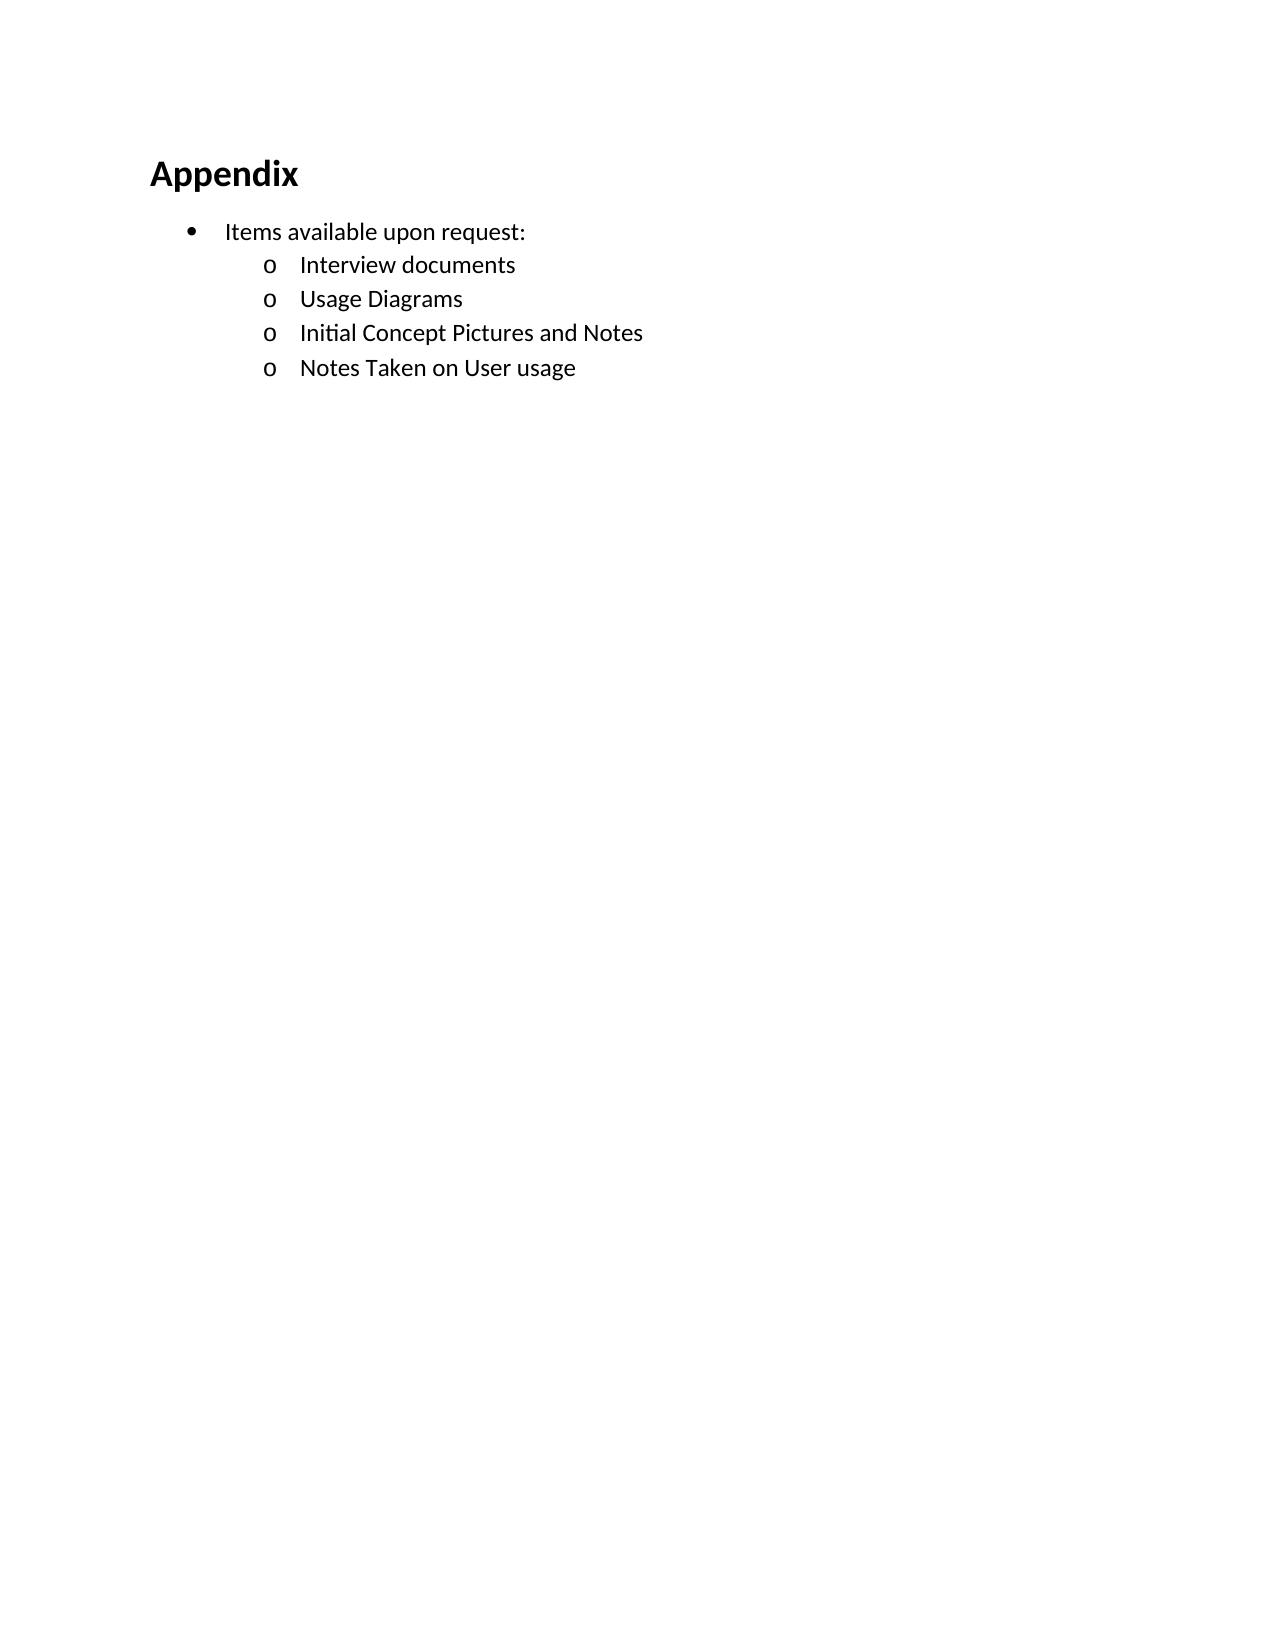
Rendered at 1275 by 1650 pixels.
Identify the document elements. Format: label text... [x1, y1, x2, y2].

list Notes Taken on User usage [262, 352, 1125, 384]
list Items available upon request: [187, 216, 1125, 247]
text Appendix [150, 150, 1125, 196]
list Usage Diagrams [262, 283, 1125, 315]
list Interview documents [262, 249, 1125, 281]
list Initial Concept Pictures and Notes [262, 318, 1125, 349]
